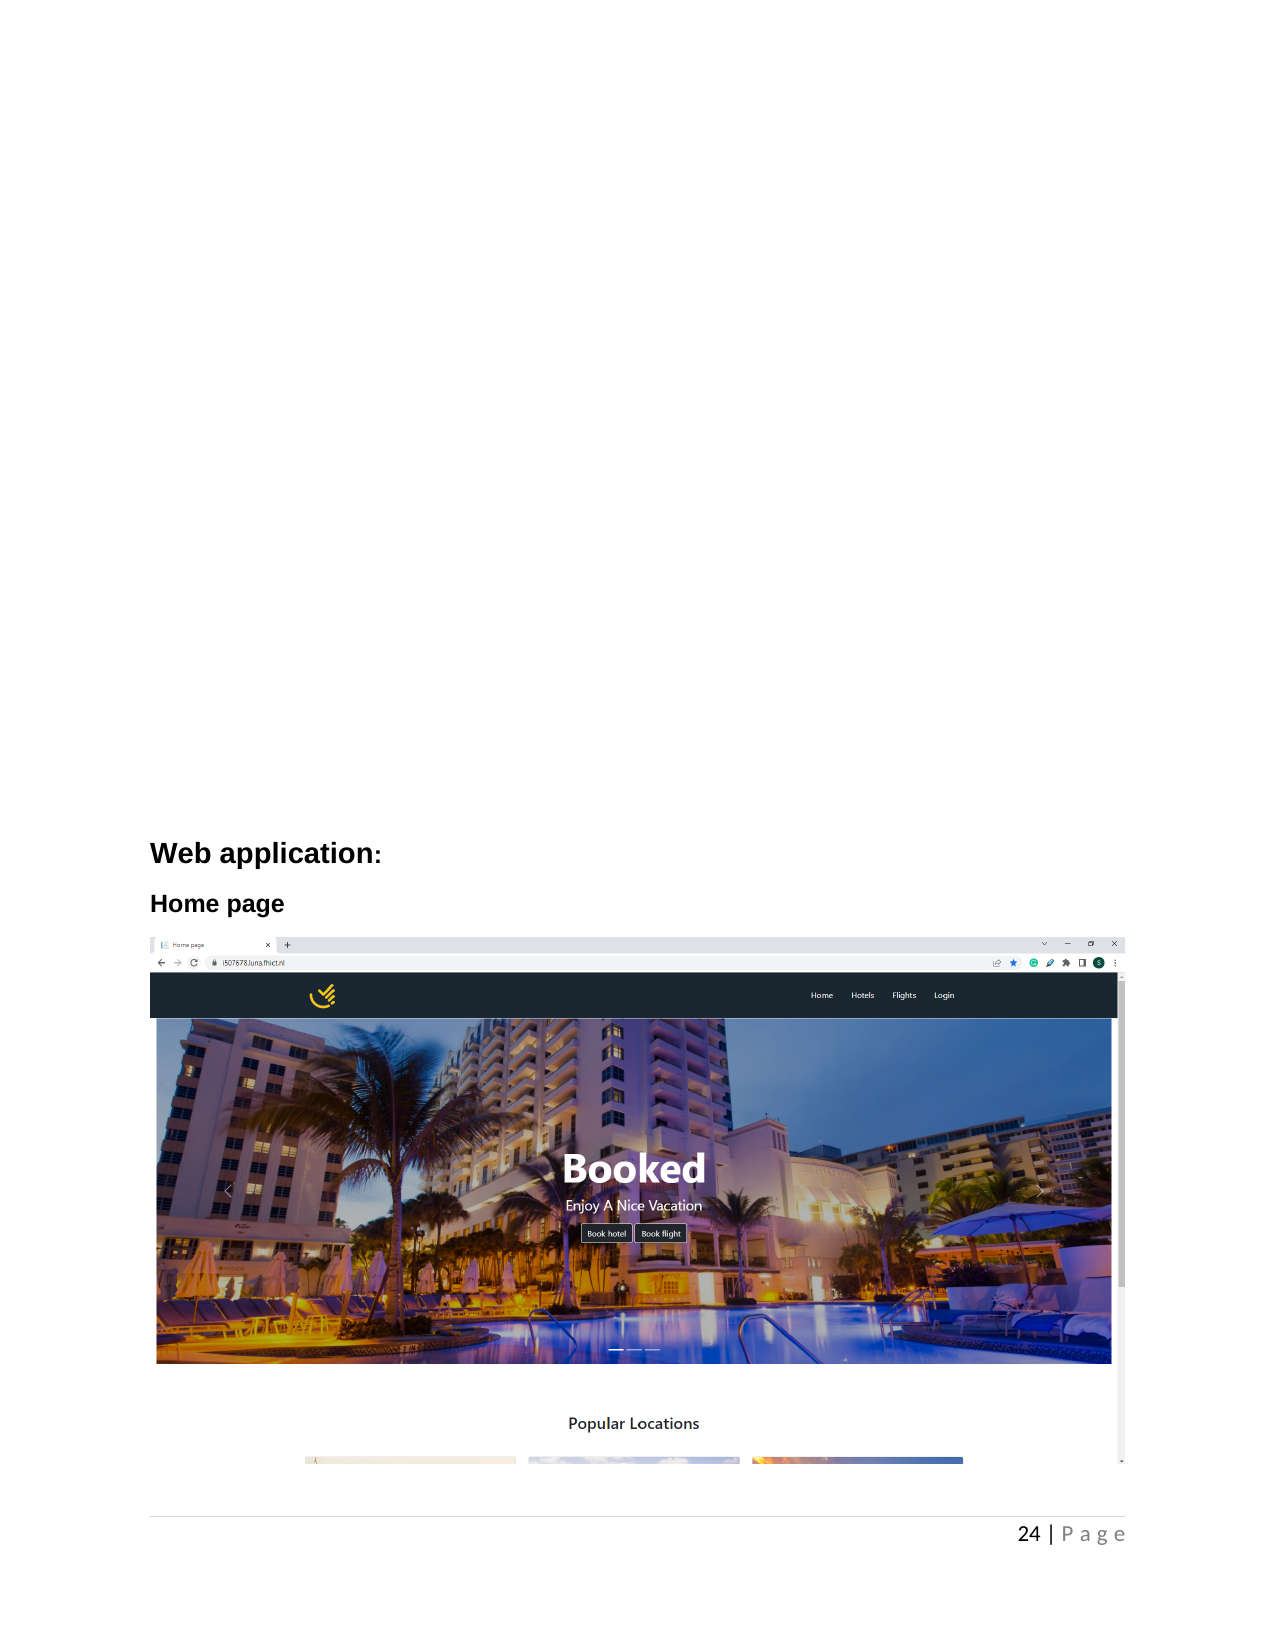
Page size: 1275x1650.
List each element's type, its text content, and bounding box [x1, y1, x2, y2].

text Home page [150, 889, 1125, 918]
text Web application: [150, 837, 1125, 870]
picture [150, 937, 1125, 1464]
